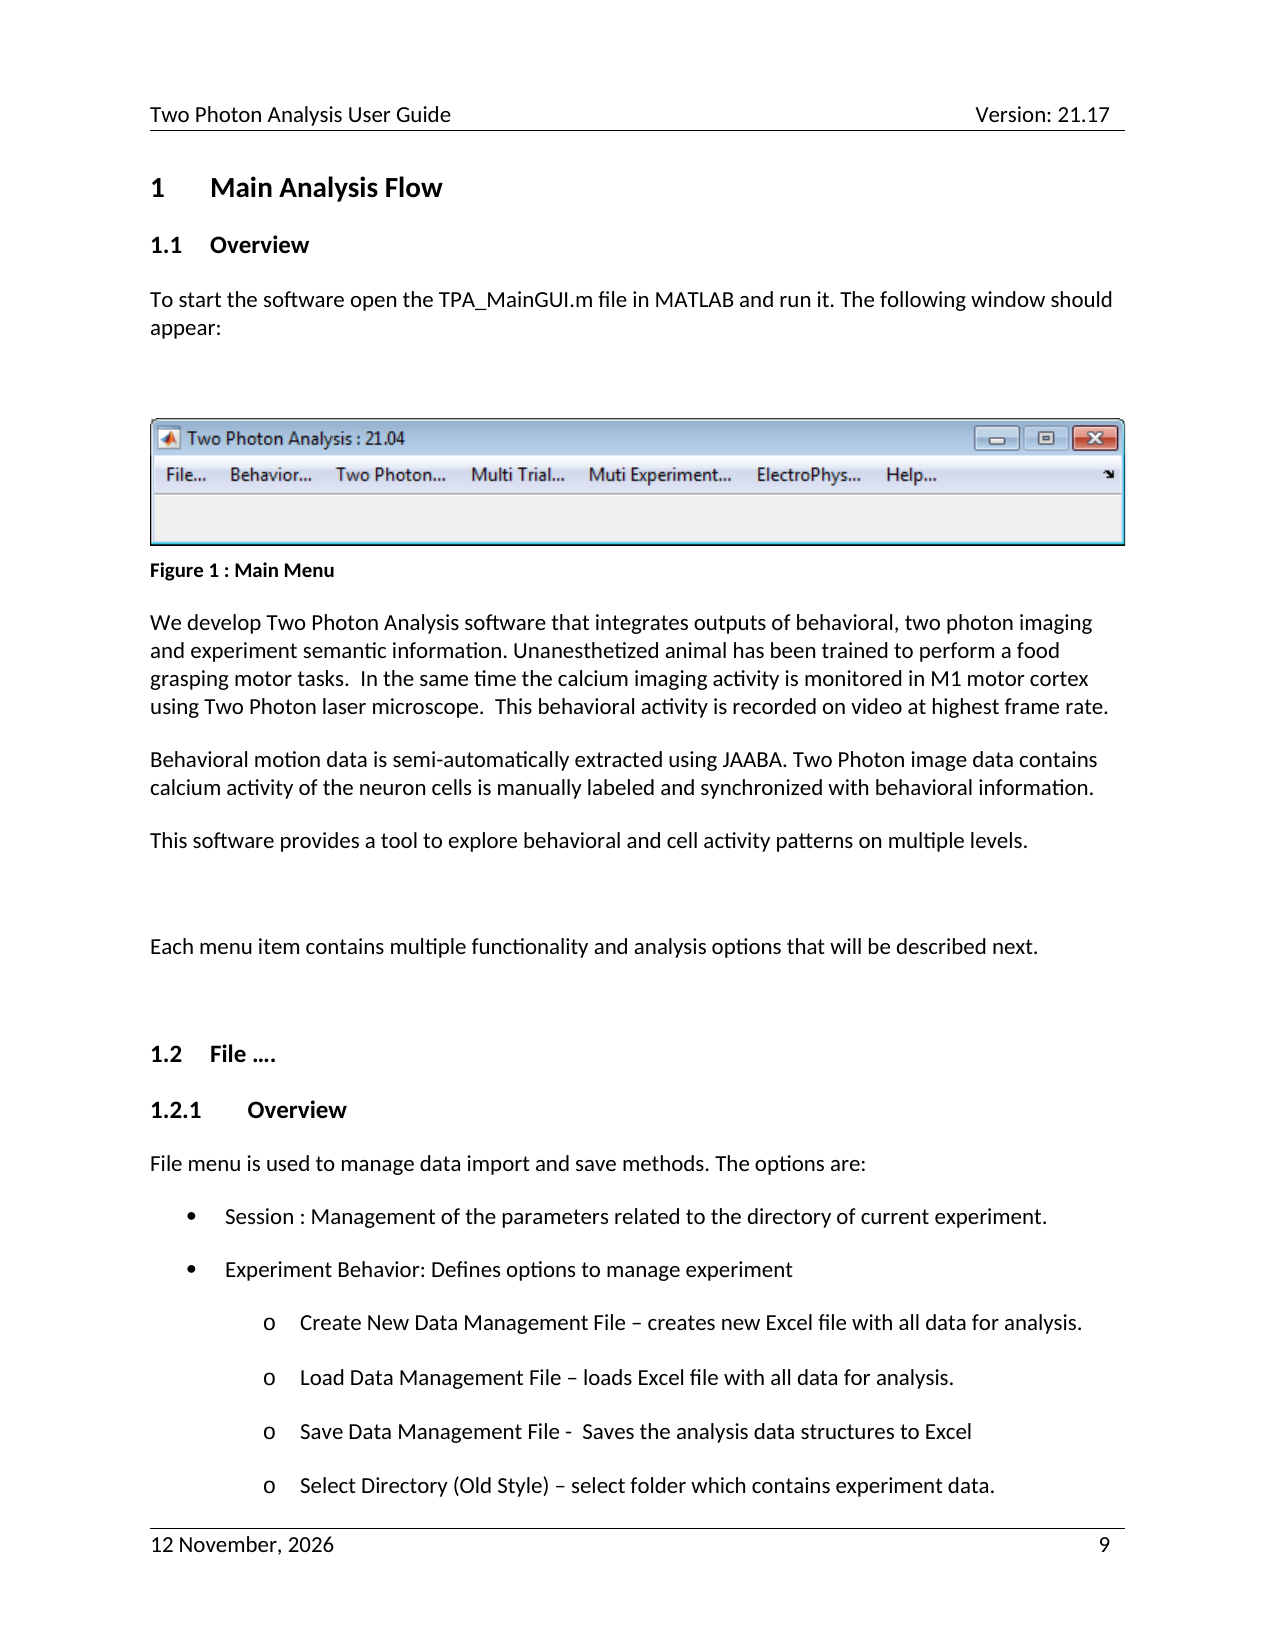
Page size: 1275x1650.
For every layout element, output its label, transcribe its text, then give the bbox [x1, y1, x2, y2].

picture [150, 418, 1125, 546]
text Behavioral motion data is semi-automatically extracted using JAABA. Two Photon image data contains calcium activity of the neuron cells is manually labeled and synchronized with behavioral information. [150, 745, 1125, 801]
text To start the software open the TPA_MainGUI.m file in MATLAB and run it. The following window should appear: [150, 285, 1125, 341]
subtitle File …. [150, 1038, 1125, 1069]
text We develop Two Photon Analysis software that integrates outputs of behavioral, two photon imaging and experiment semantic information. Unanesthetized animal has been trained to perform a food grasping motor tasks. In the same time the calcium imaging activity is monitored in M1 motor cortex using Two Photon laser microscope. This behavioral activity is recorded on video at highest frame rate. [150, 608, 1125, 720]
subtitle Overview [150, 229, 1125, 260]
list Experiment Behavior: Defines options to manage experiment [187, 1255, 1125, 1283]
list Load Data Management File – loads Excel file with all data for analysis. [262, 1363, 1125, 1392]
subtitle Overview [150, 1094, 1125, 1124]
text Each menu item contains multiple functionality and analysis options that will be described next. [150, 932, 1125, 960]
list Select Directory (Old Style) – select folder which contains experiment data. [262, 1471, 1125, 1500]
text File menu is used to manage data import and save methods. The options are: [150, 1149, 1125, 1177]
text This software provides a tool to explore behavioral and cell activity patterns on multiple levels. [150, 826, 1125, 854]
list Create New Data Management File – creates new Excel file with all data for analysis. [262, 1308, 1125, 1338]
list Session : Management of the parameters related to the directory of current experiment. [187, 1202, 1125, 1230]
list Save Data Management File - Saves the analysis data structures to Excel [262, 1417, 1125, 1446]
subtitle Main Analysis Flow [150, 169, 1125, 204]
